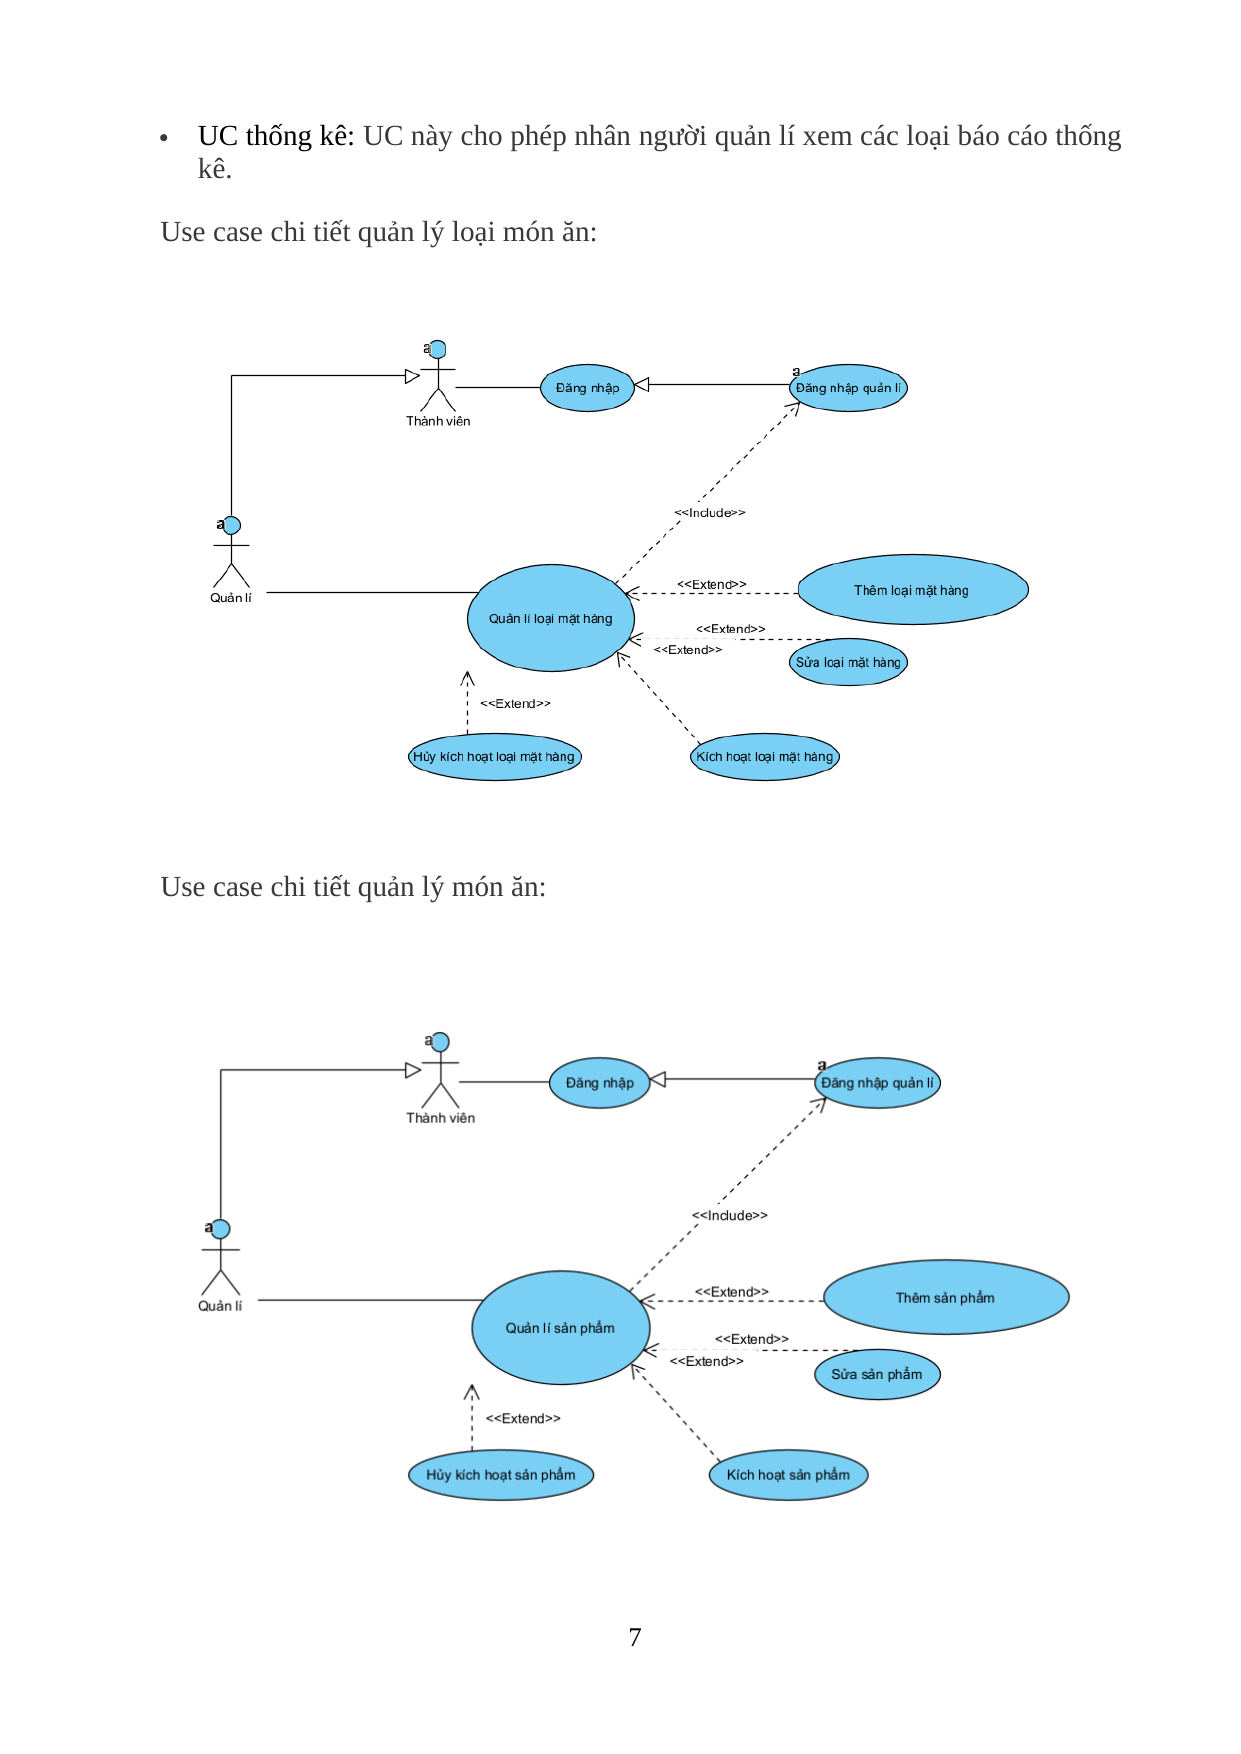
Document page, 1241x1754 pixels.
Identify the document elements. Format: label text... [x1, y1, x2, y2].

list UC thống kê: UC này cho phép nhân người quản lí xem các loại báo cáo thống kê. [160, 118, 1122, 185]
text Use case chi tiết quản lý loại món ăn: [160, 214, 1122, 248]
picture [160, 994, 1135, 1557]
text Use case chi tiết quản lý món ăn: [160, 869, 1122, 902]
picture [160, 339, 1135, 840]
